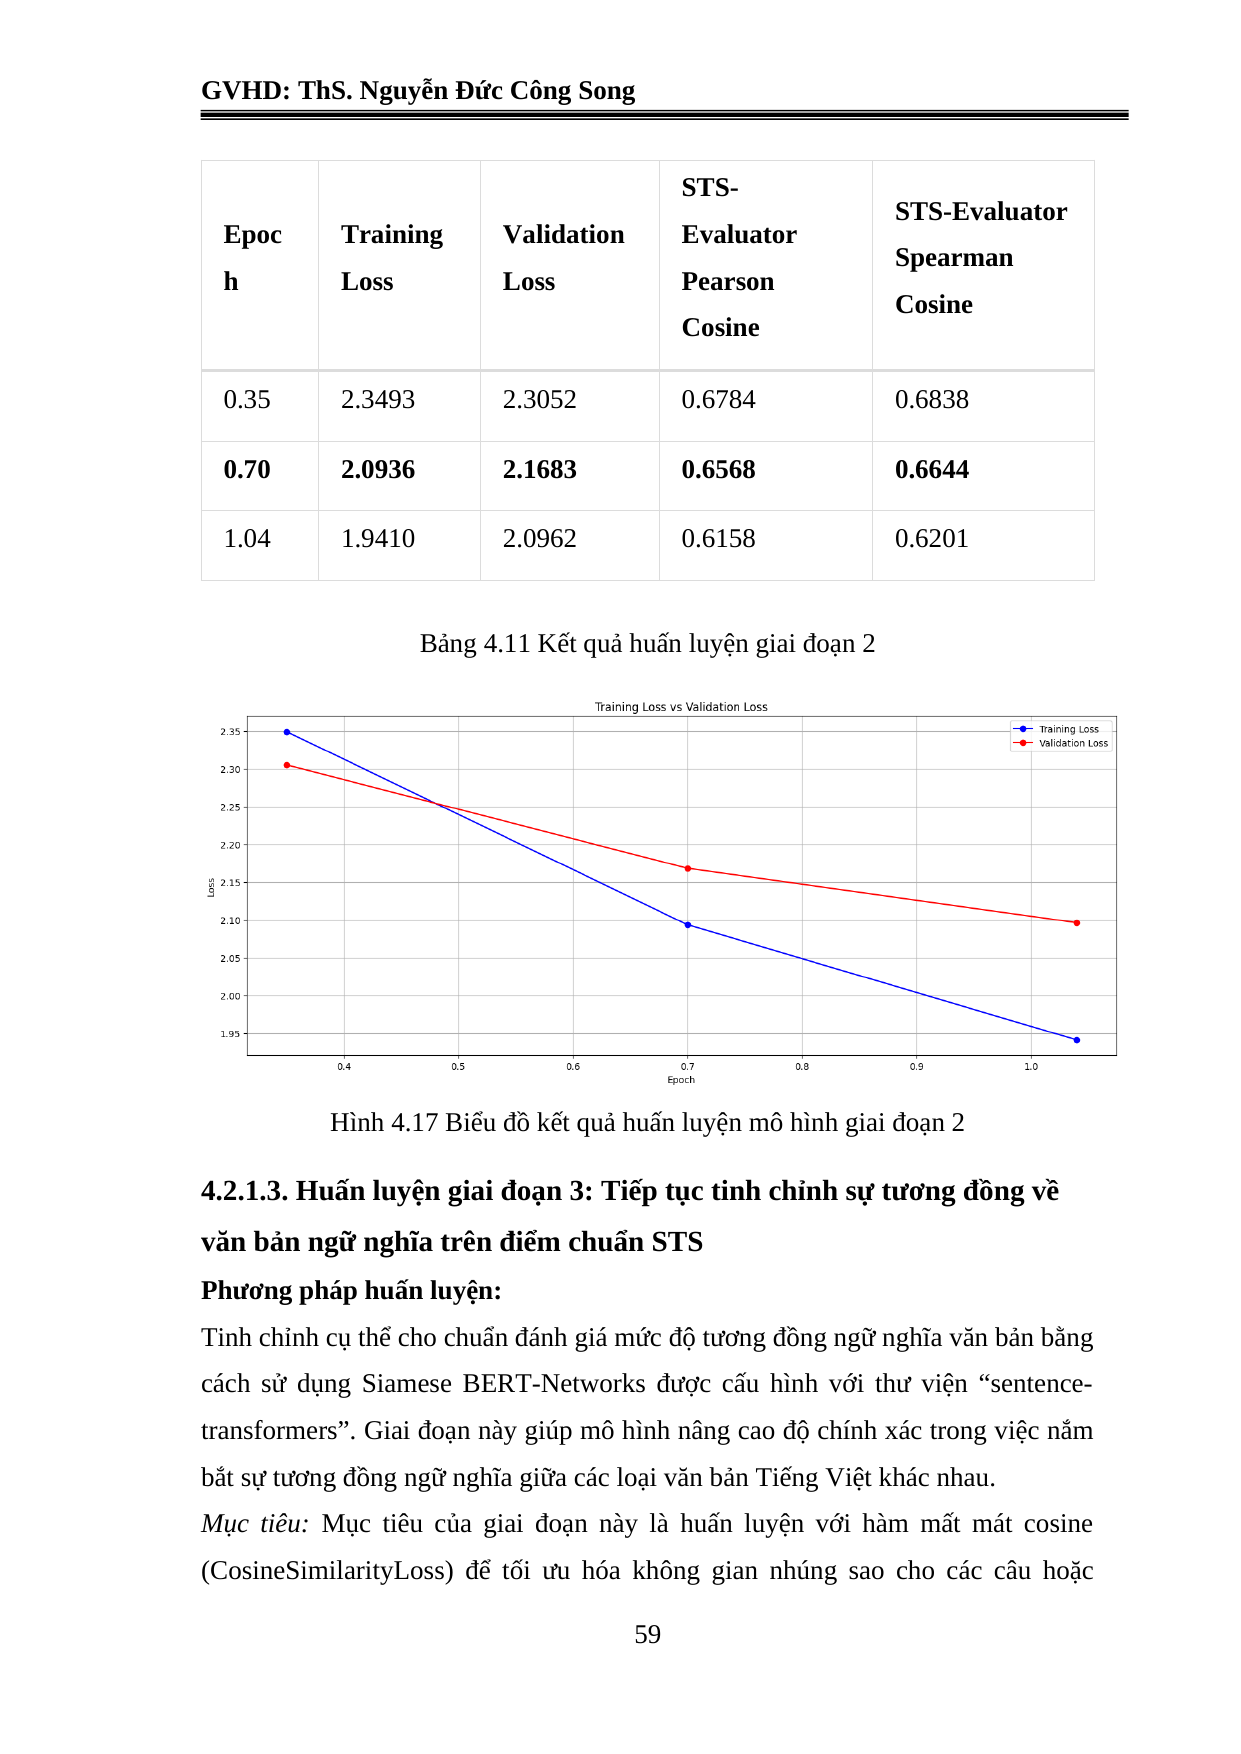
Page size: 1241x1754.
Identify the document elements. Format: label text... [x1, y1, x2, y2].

table_header Epoch [202, 161, 318, 369]
table_cell 0.6838 [873, 372, 1094, 441]
table_cell 2.3493 [319, 372, 480, 441]
table_cell 0.6158 [660, 511, 872, 580]
picture [200, 695, 1122, 1091]
table_cell 0.6784 [660, 372, 872, 441]
table_cell 2.1683 [481, 442, 659, 510]
table_cell 1.9410 [319, 511, 480, 580]
subtitle Huấn luyện giai đoạn 3: Tiếp tục tinh chỉnh sự tương đồng về văn bản ngữ nghĩa trên điểm chuẩn STS [201, 1173, 1094, 1257]
table_cell 2.0936 [319, 442, 480, 510]
table_cell 0.6644 [873, 442, 1094, 510]
table_cell 2.3052 [481, 372, 659, 441]
text Phương pháp huấn luyện: [201, 1274, 1094, 1305]
table_cell 0.6201 [873, 511, 1094, 580]
table_cell 2.0962 [481, 511, 659, 580]
table_cell 1.04 [202, 511, 318, 580]
text Tinh chỉnh cụ thể cho chuẩn đánh giá mức độ tương đồng ngữ nghĩa văn bản bằng cách sử dụng Siamese BERT-Networks được cấu hình với thư viện “sentence-transformers”. Giai đoạn này giúp mô hình nâng cao độ chính xác trong việc nắm bắt sự tương đồng ngữ nghĩa giữa các loại văn bản Tiếng Việt khác nhau. [201, 1321, 1094, 1492]
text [201, 1507, 1094, 1585]
table_cell 0.35 [202, 372, 318, 441]
table_cell 0.6568 [660, 442, 872, 510]
table_cell 0.70 [202, 442, 318, 510]
table_header STS-Evaluator Pearson Cosine [660, 161, 872, 369]
table_header Validation Loss [481, 161, 659, 369]
table_header Training Loss [319, 161, 480, 369]
table_header STS-Evaluator Spearman Cosine [873, 161, 1094, 369]
